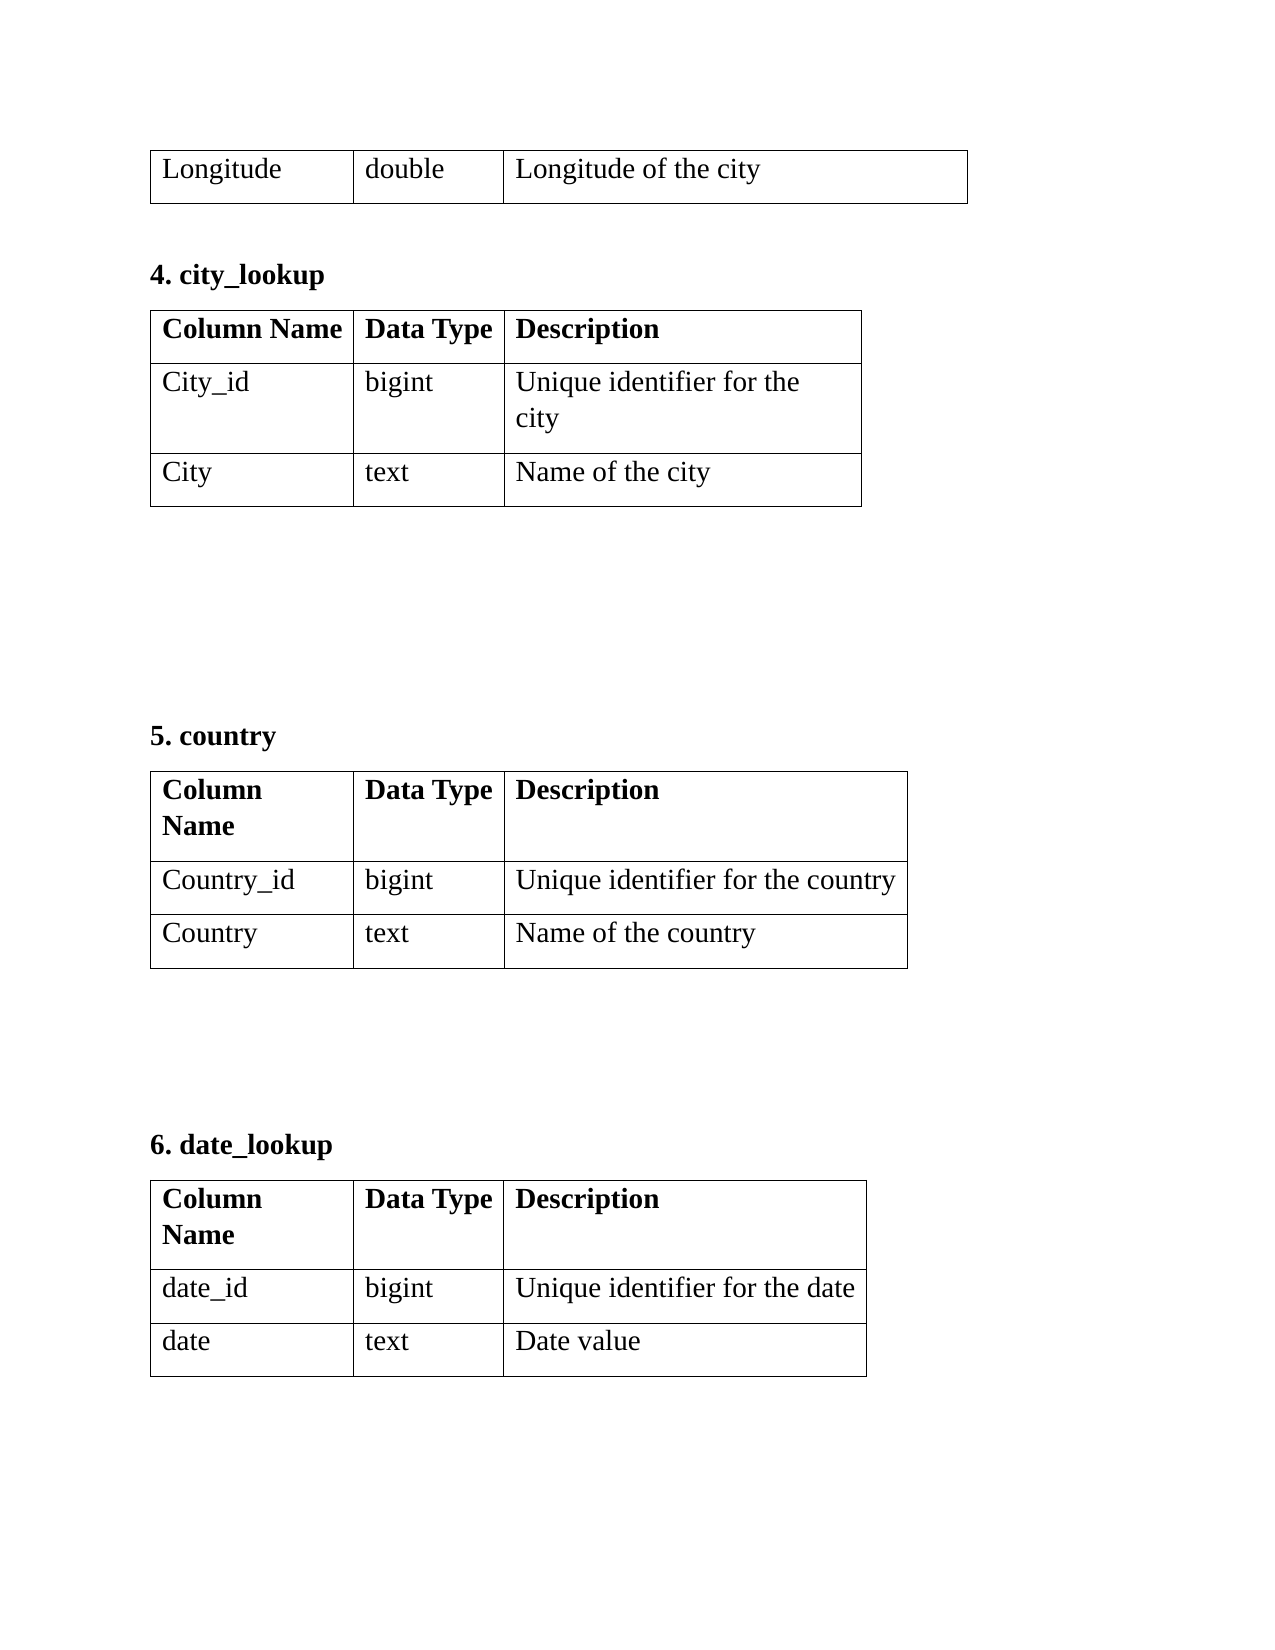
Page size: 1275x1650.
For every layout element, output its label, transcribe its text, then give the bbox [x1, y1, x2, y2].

table_header Data Type [354, 772, 504, 861]
table_cell Name of the country [505, 915, 907, 967]
table_header Column Name [151, 311, 353, 363]
table_cell bigint [354, 1270, 503, 1322]
text 4. city_lookup [150, 257, 1125, 291]
table_cell City [151, 454, 353, 506]
table_cell Name of the city [505, 454, 861, 506]
text 5. country [150, 718, 1125, 752]
table_cell Country_id [151, 862, 353, 914]
table_cell Longitude [151, 151, 353, 203]
table_cell text [354, 454, 504, 506]
table_cell bigint [354, 364, 504, 453]
table_cell Longitude of the city [504, 151, 967, 203]
table_cell City_id [151, 364, 353, 453]
table_header Data Type [354, 311, 504, 363]
table_cell Unique identifier for the date [504, 1270, 866, 1322]
table_cell date_id [151, 1270, 353, 1322]
table_cell double [354, 151, 503, 203]
table_cell Unique identifier for the country [505, 862, 907, 914]
text 6. date_lookup [150, 1127, 1125, 1160]
table_header Description [504, 1181, 866, 1269]
table_cell Unique identifier for the city [505, 364, 861, 453]
table_cell date [151, 1324, 353, 1376]
table_cell text [354, 915, 504, 967]
table_header Column Name [151, 772, 353, 861]
table_header Data Type [354, 1181, 503, 1269]
table_cell bigint [354, 862, 504, 914]
table_cell Date value [504, 1324, 866, 1376]
table_cell Country [151, 915, 353, 967]
table_header Column Name [151, 1181, 353, 1269]
table_header Description [505, 772, 907, 861]
table_header Description [505, 311, 861, 363]
table_cell text [354, 1324, 503, 1376]
